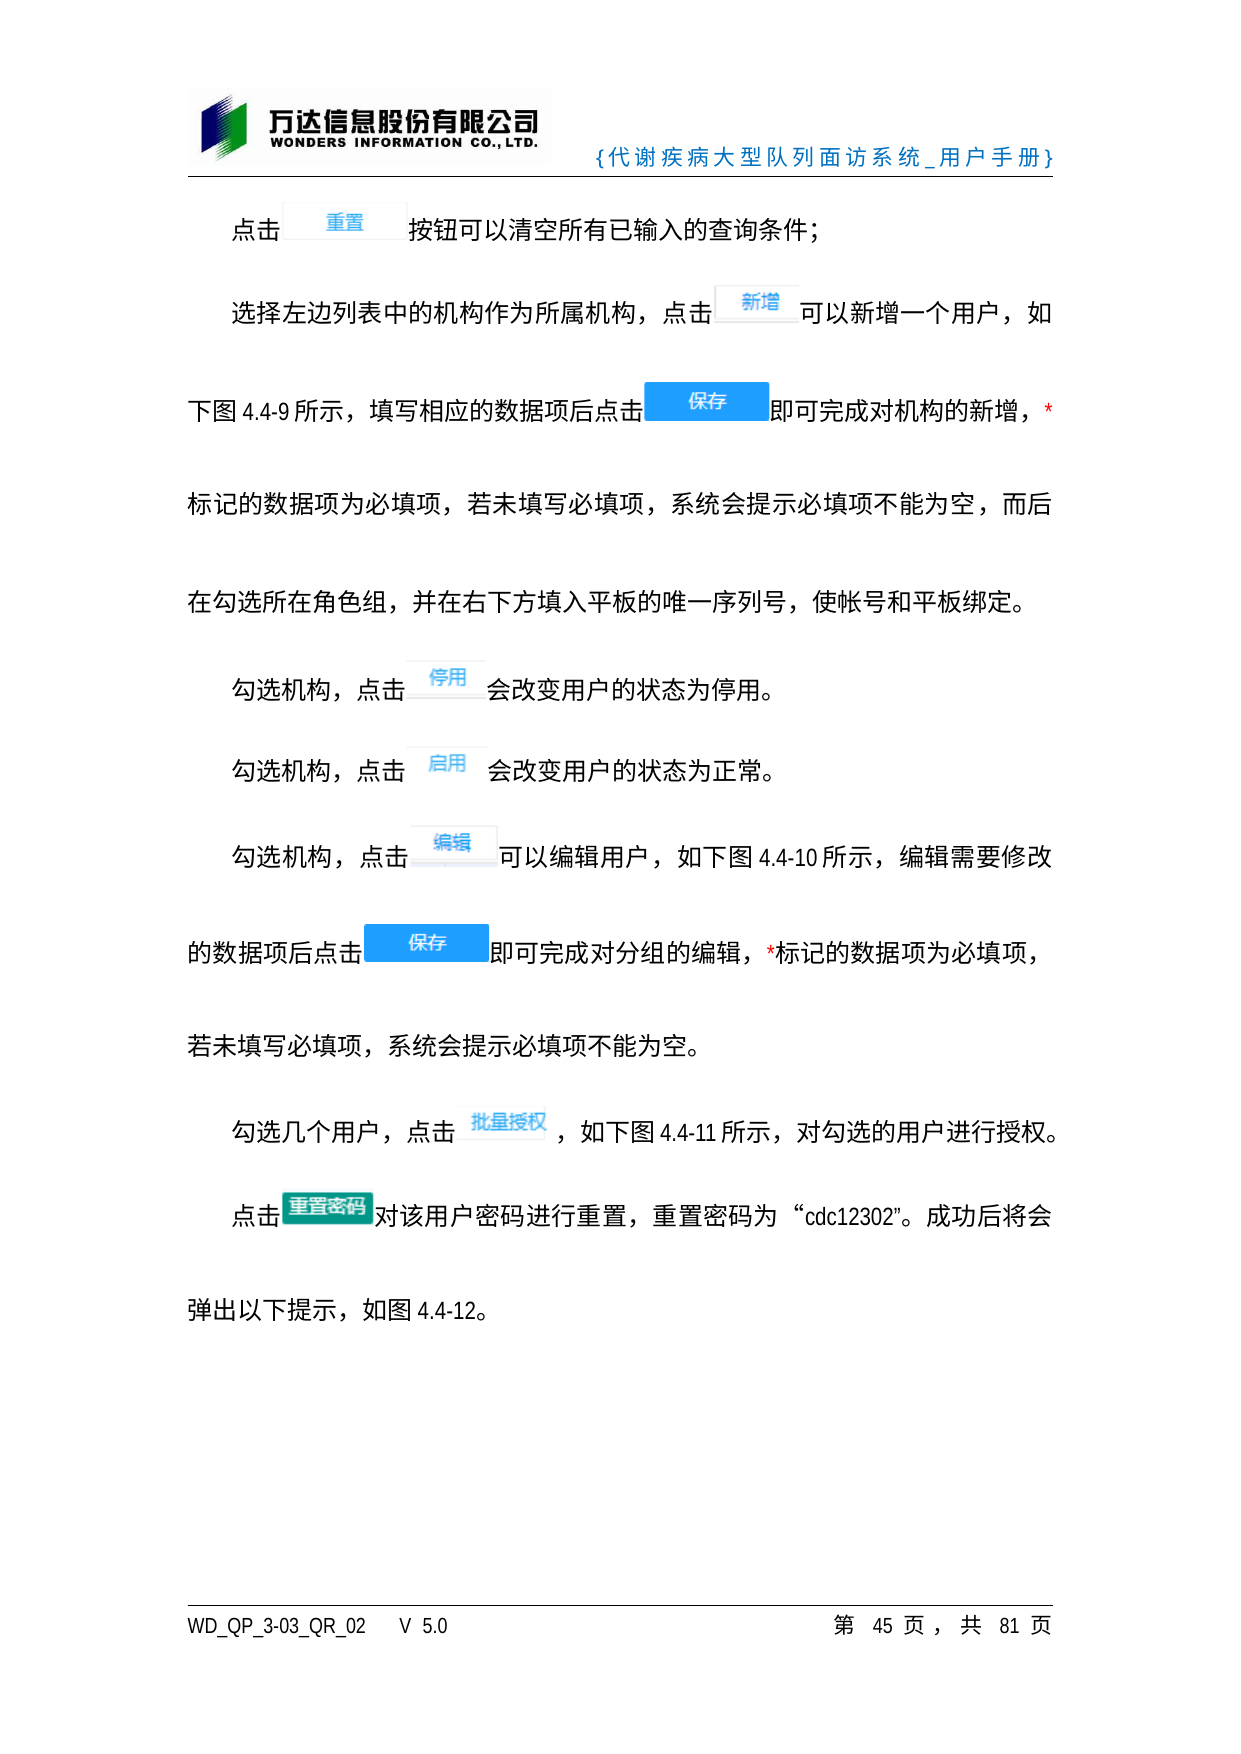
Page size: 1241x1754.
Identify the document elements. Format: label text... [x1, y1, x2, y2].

picture [406, 745, 488, 780]
text 勾选机构，点击可以编辑用户，如下图4.4-10所示，编辑需要修改的数据项后点击即可完成对分组的编辑，*标记的数据项为必填项，若未填写必填项，系统会提示必填项不能为空。 [187, 817, 1053, 1077]
picture [281, 1188, 374, 1226]
picture [713, 285, 800, 323]
picture [406, 660, 486, 699]
picture [644, 382, 770, 421]
text 选择左边列表中的机构作为所属机构，点击可以新增一个用户，如下图4.4-9所示，填写相应的数据项后点击即可完成对机构的新增，*标记的数据项为必填项，若未填写必填项，系统会提示必填项不能为空，而后在勾选所在角色组，并在右下方填入平板的唯一序列号，使帐号和平板绑定。 [187, 275, 1053, 633]
picture [281, 202, 409, 240]
text 勾选机构，点击会改变用户的状态为停用。 [187, 651, 1053, 716]
text 点击对该用户密码进行重置，重置密码为“cdc12302”。成功后将会弹出以下提示，如图4.4-12。 [187, 1178, 1053, 1341]
picture [410, 824, 498, 867]
text 勾选机构，点击会改变用户的状态为正常。 [187, 734, 1053, 799]
picture [187, 88, 552, 166]
text 勾选几个用户，点击，如下图4.4-11所示，对勾选的用户进行授权。 [187, 1095, 1053, 1160]
text 点击按钮可以清空所有已输入的查询条件； [187, 192, 1053, 257]
picture [456, 1106, 555, 1142]
picture [364, 924, 490, 962]
